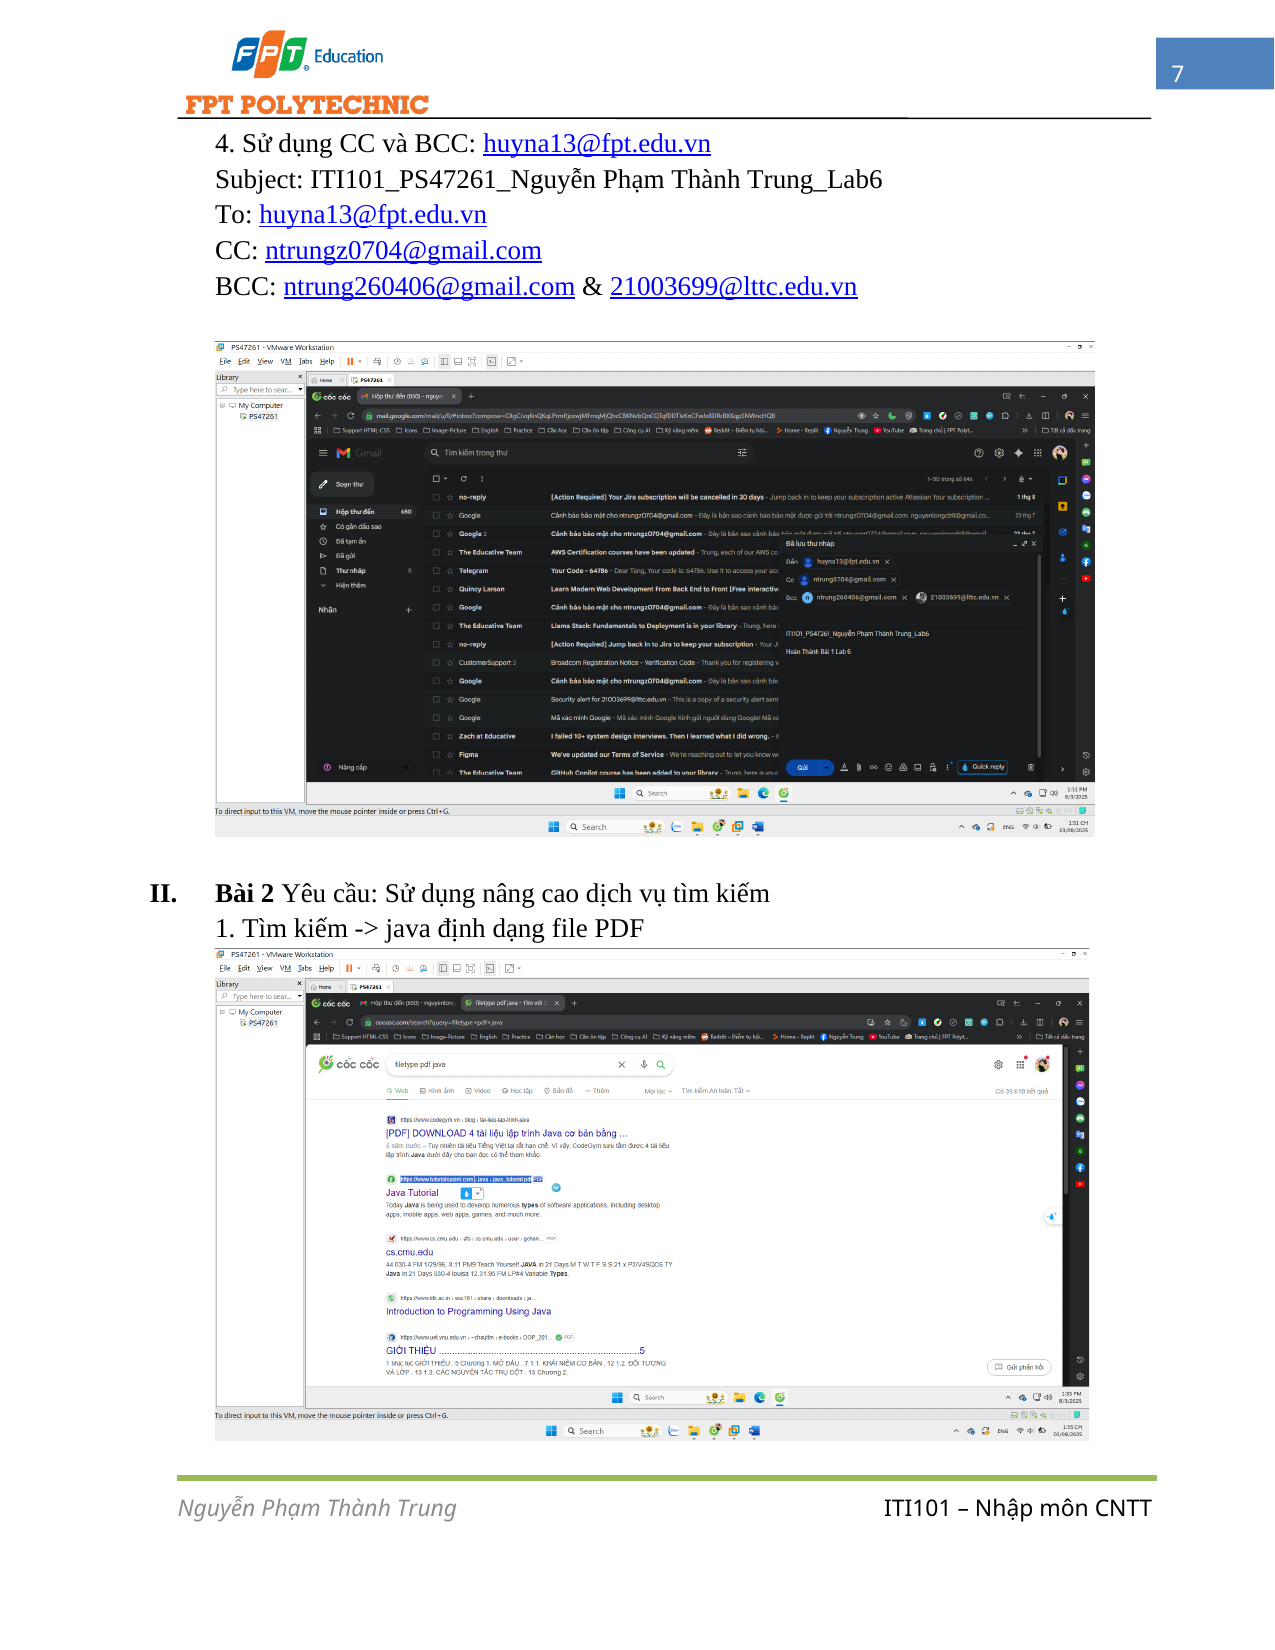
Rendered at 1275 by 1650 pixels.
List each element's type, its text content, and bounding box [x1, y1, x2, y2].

picture [214, 341, 1095, 837]
picture [214, 948, 1090, 1441]
text Subject: ITI101_PS47261_Nguyễn Phạm Thành Trung_Lab6 [215, 163, 1157, 194]
list Bài 2 Yêu cầu: Sử dụng nâng cao dịch vụ tìm kiếm [177, 877, 1157, 908]
picture [177, 22, 437, 122]
text BCC: ntrung260406@gmail.com & 21003699@lttc.edu.vn [215, 270, 1157, 301]
text CC: ntrungz0704@gmail.com [215, 234, 1157, 265]
text 4. Sử dụng CC và BCC: huyna13@fpt.edu.vn [215, 127, 1157, 158]
list 1. Tìm kiếm -> java định dạng file PDF [215, 913, 1157, 944]
text To: huyna13@fpt.edu.vn [215, 198, 1157, 230]
